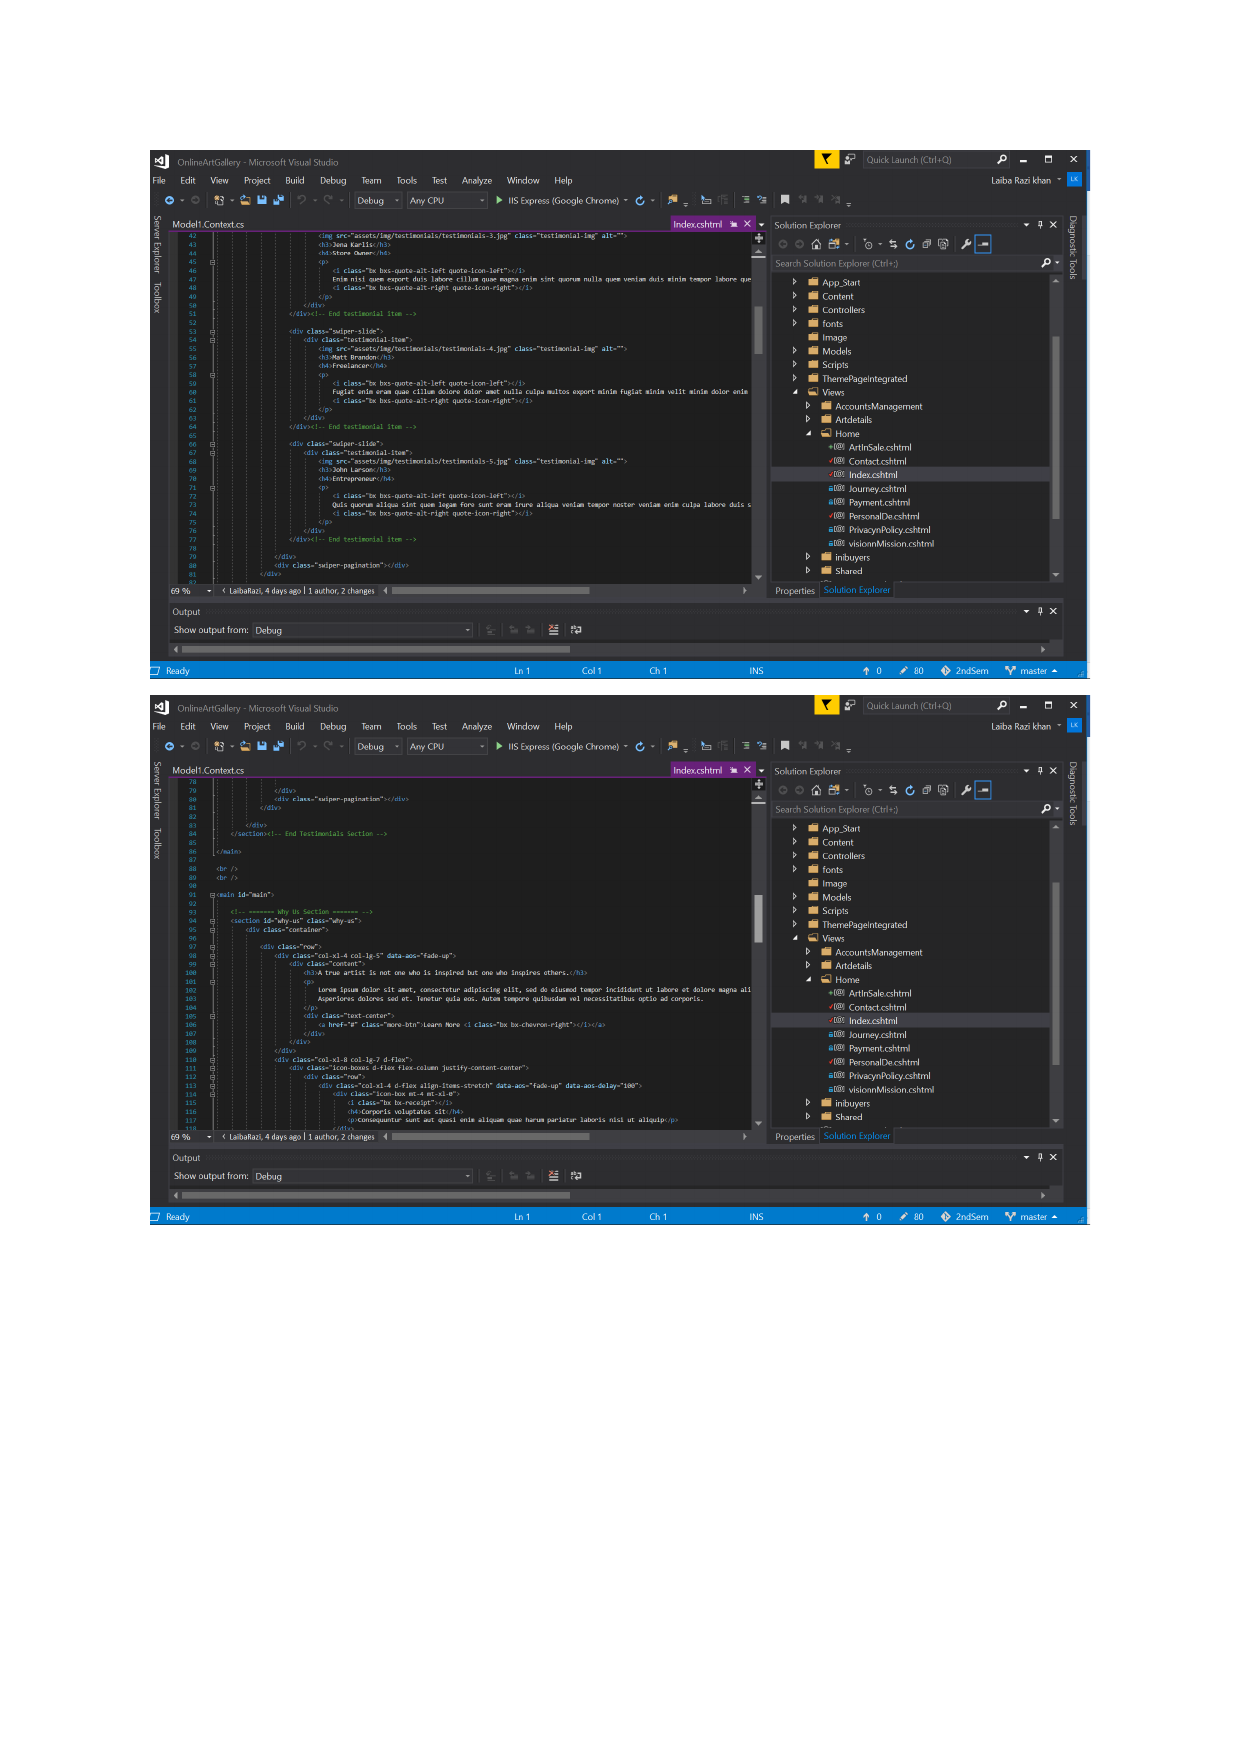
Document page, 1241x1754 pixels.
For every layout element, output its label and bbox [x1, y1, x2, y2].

picture [150, 695, 1091, 1225]
picture [150, 150, 1091, 679]
